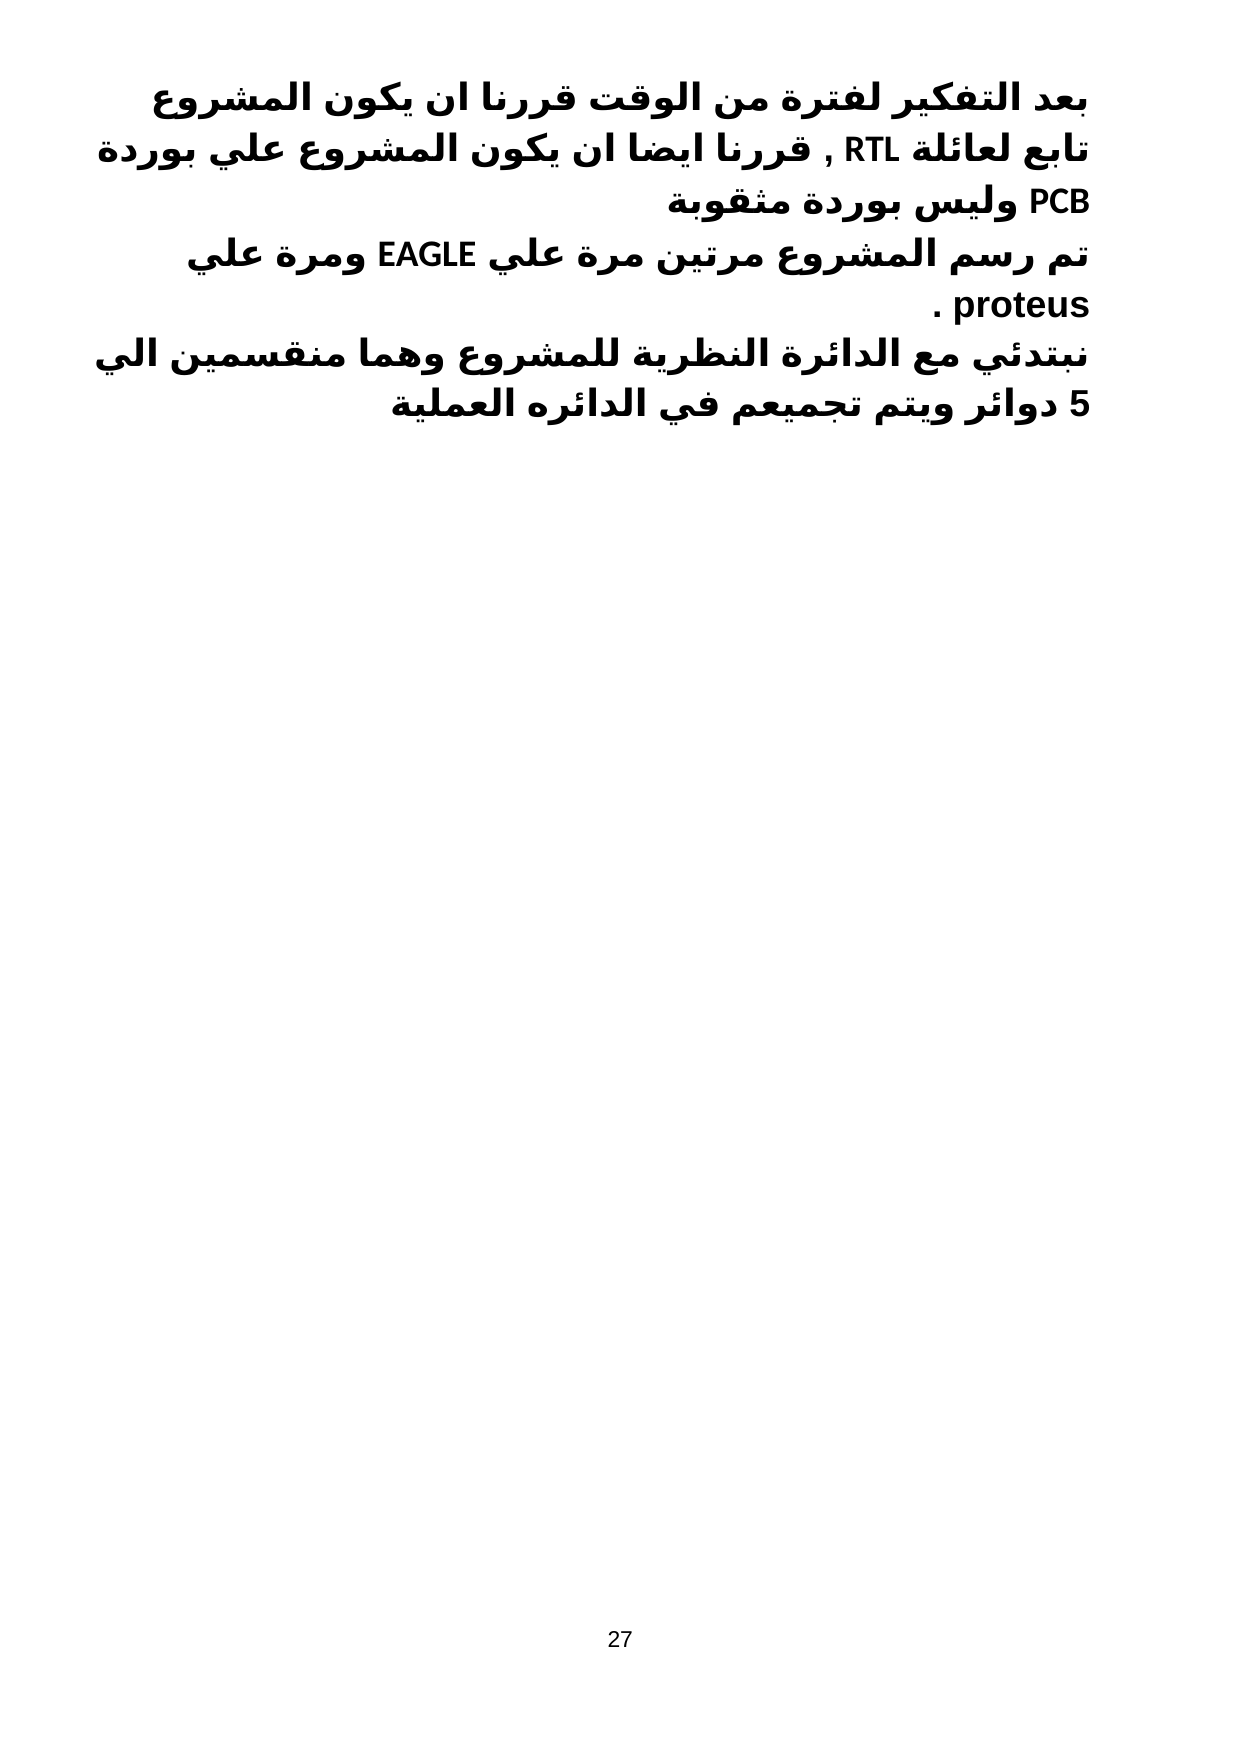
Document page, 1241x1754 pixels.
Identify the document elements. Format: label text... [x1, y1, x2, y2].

list بعد التفكير لفترة من الوقت قررنا ان يكون المشروع تابع لعائلة RTL , قررنا ايضا ان يكون المشروع علي بوردة PCB وليس بوردة مثقوبة تم رسم المشروع مرتين مرة علي EAGLE ومرة علي proteus . [75, 75, 1090, 325]
list نبتدئي مع الدائرة النظرية للمشروع وهما منقسمين الي 5 دوائر ويتم تجميعم في الدائره العملية [75, 331, 1090, 424]
